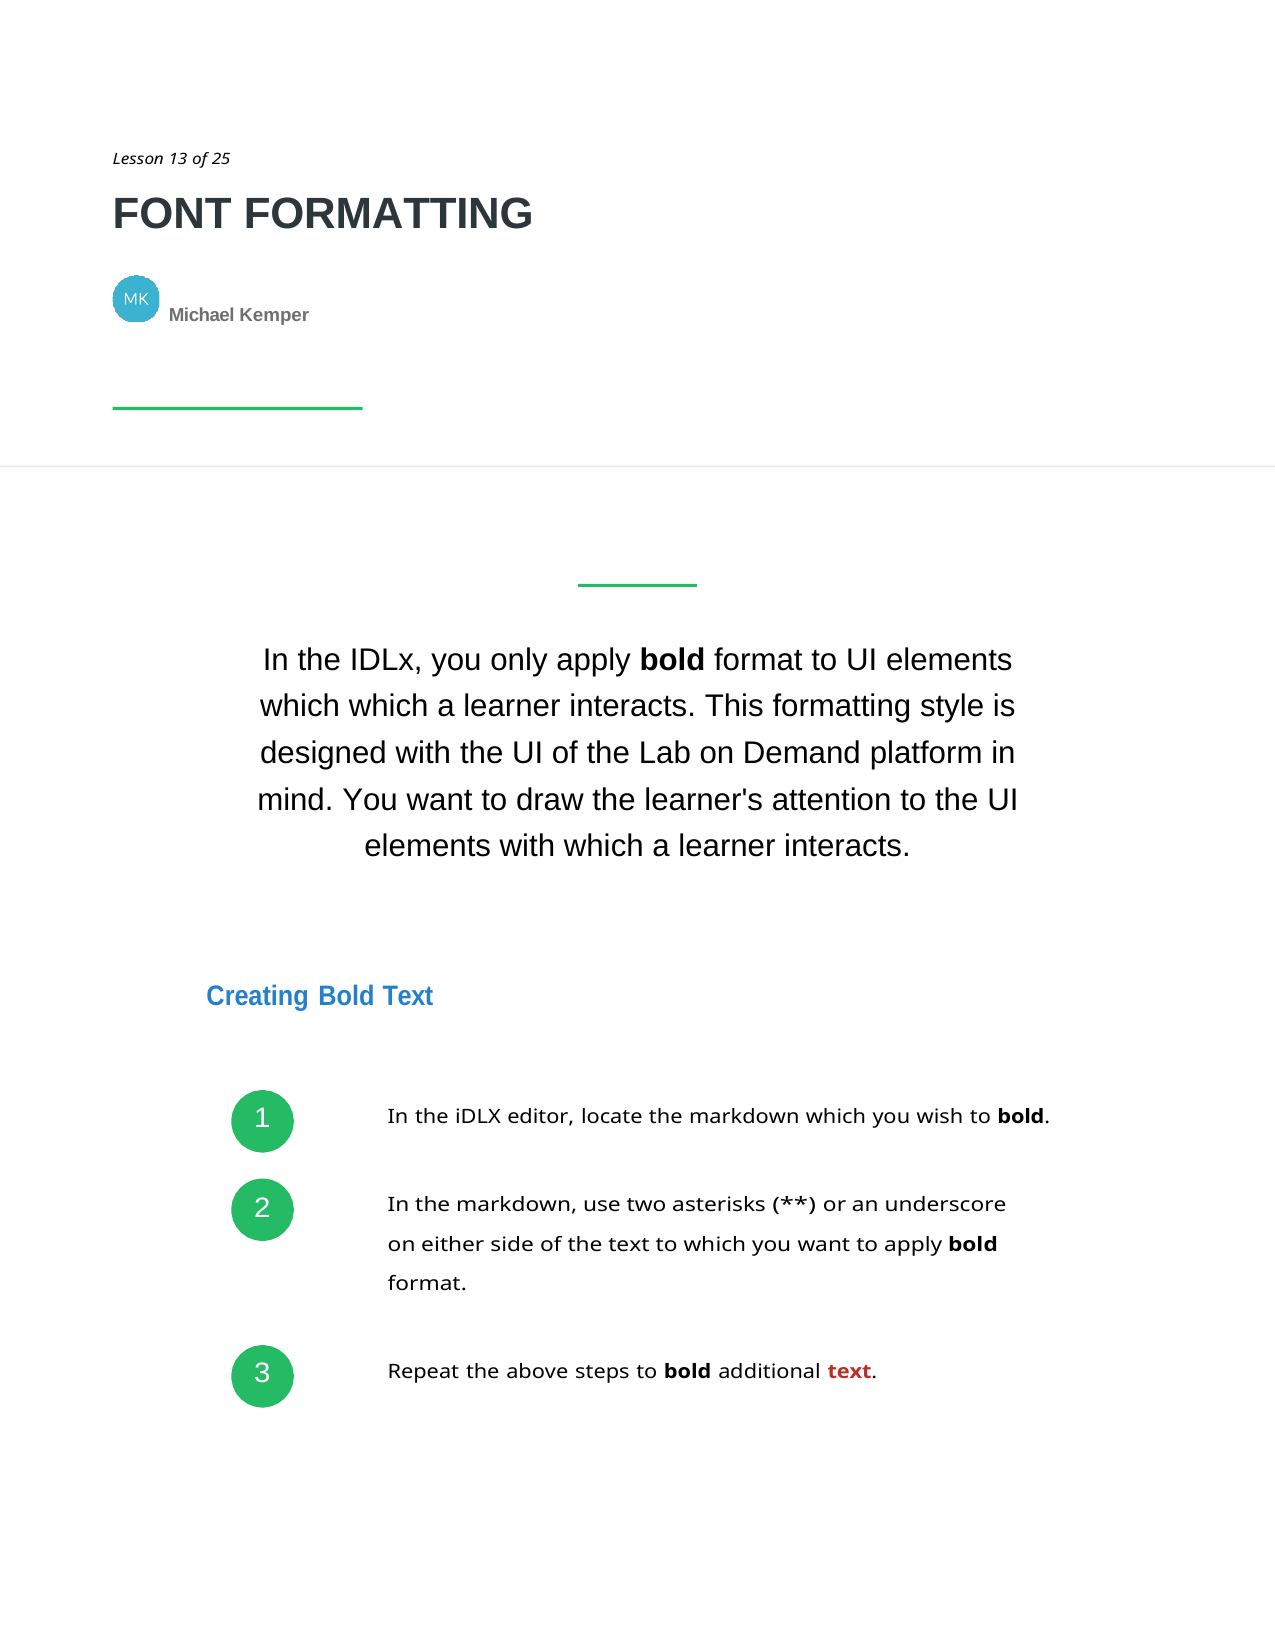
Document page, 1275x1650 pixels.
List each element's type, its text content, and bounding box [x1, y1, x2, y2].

text In the markdown, use two asterisks (**) or an underscore on either side of the text to which you want to apply bold format. [387, 1191, 1021, 1296]
text Lesson 13 of 25 [112, 148, 1200, 169]
picture [112, 274, 160, 322]
subtitle In the IDLx, you only apply bold format to UI elements which which a learner interacts. This formatting style is designed with the UI of the Lab on Demand platform in mind. You want to draw the learner's attention to the UI elements with which a learner interacts. [237, 641, 1039, 863]
subtitle FONT FORMATTING [112, 188, 1200, 238]
text In the iDLX editor, locate the markdown which you wish to bold. [387, 1102, 1200, 1129]
text Michael Kemper [112, 274, 1200, 326]
text Repeat the above steps to bold additional text. [387, 1357, 1200, 1384]
subtitle Creating Bold Text [206, 979, 1200, 1012]
